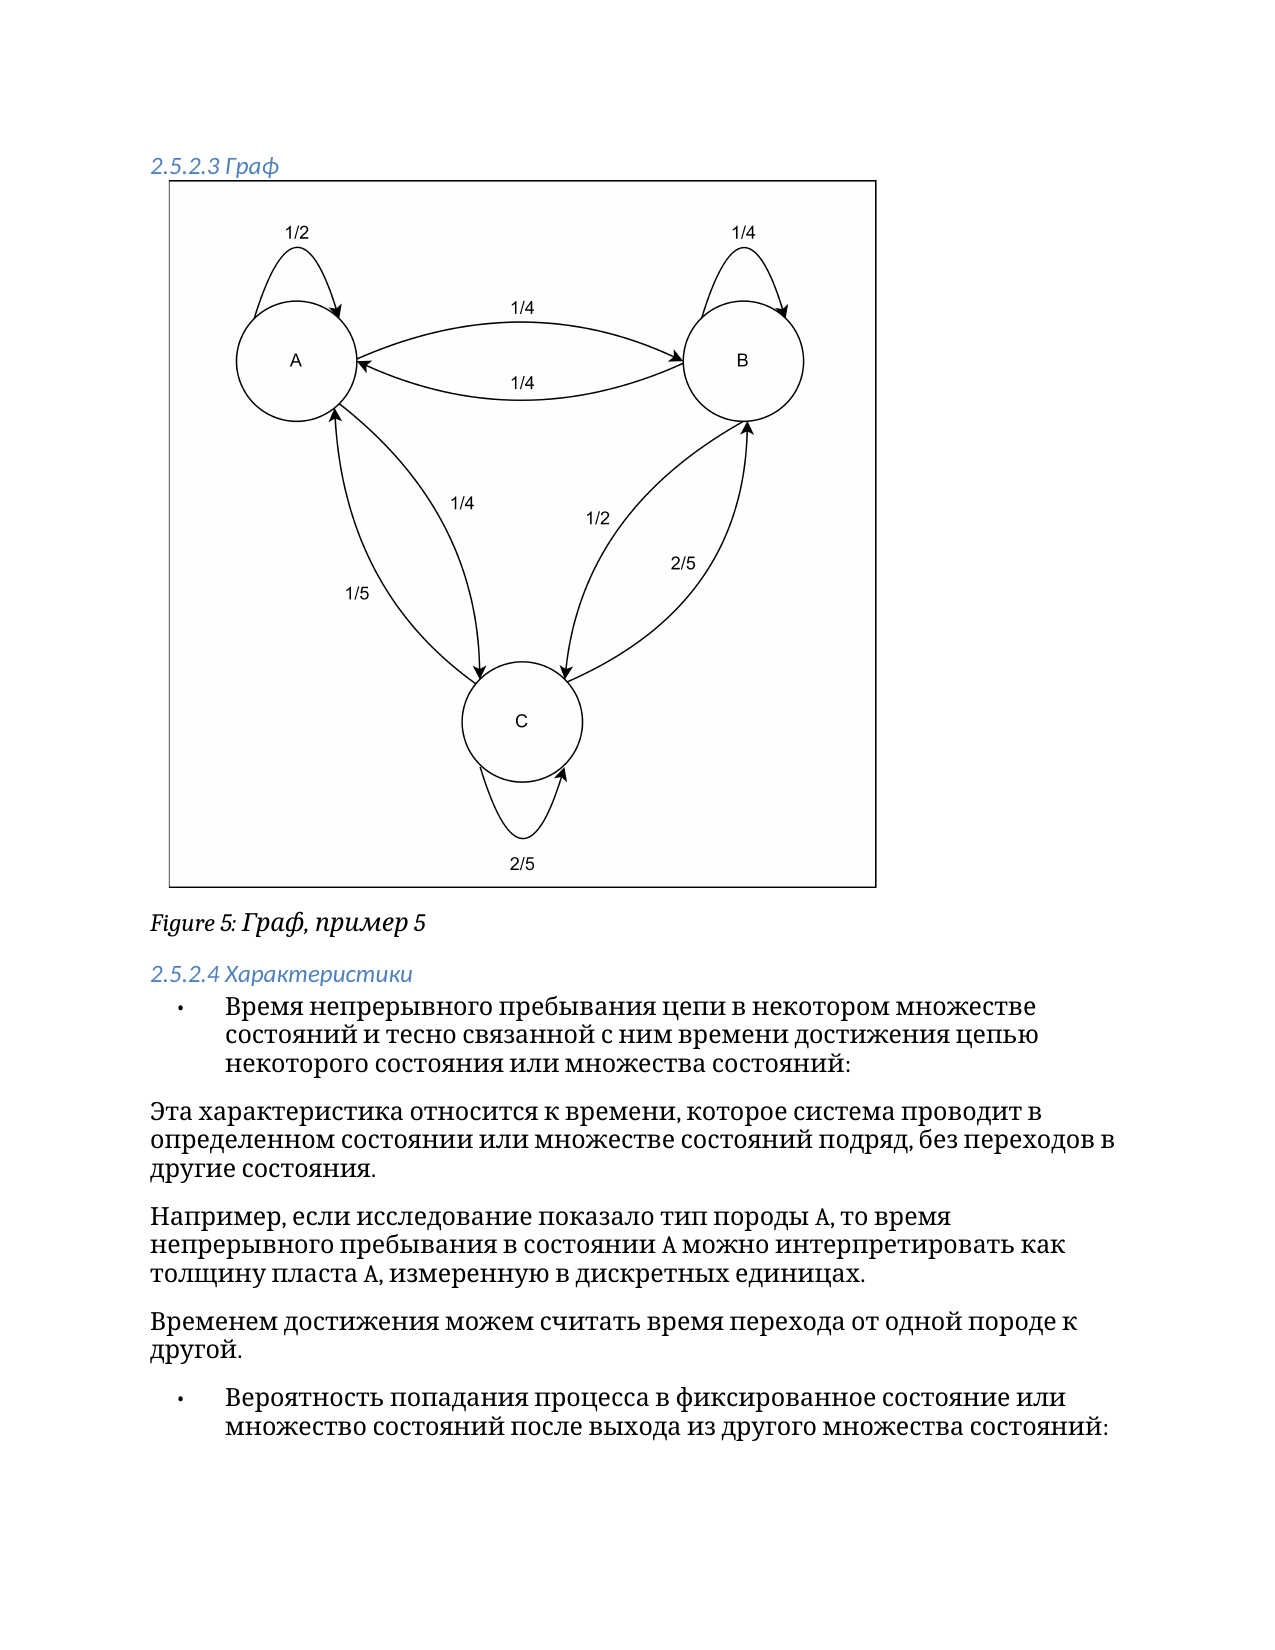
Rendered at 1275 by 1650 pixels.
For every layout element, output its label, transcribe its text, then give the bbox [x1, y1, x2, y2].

text Например, если исследование показало тип породы A, то время непрерывного пребывания в состоянии A можно интерпретировать как толщину пласта A, измеренную в дискретных единицах. [150, 1202, 1125, 1289]
picture [168, 180, 878, 888]
subtitle 2.5.2.3 Граф [150, 150, 1125, 181]
list Время непрерывного пребывания цепи в некотором множестве состояний и тесно связанной с ним времени достижения цепью некоторого состояния или множества состояний: [175, 992, 1125, 1079]
subtitle 2.5.2.4 Характеристики [150, 958, 1125, 989]
text Figure 5: Граф, пример 5 [150, 908, 1125, 937]
text Эта характеристика относится к времени, которое система проводит в определенном состоянии или множестве состояний подряд, без переходов в другие состояния. [150, 1097, 1125, 1184]
list Вероятность попадания процесса в фиксированное состояние или множество состояний после выхода из другого множества состояний: [175, 1384, 1125, 1441]
text Временем достижения можем считать время перехода от одной породе к другой. [150, 1307, 1125, 1365]
